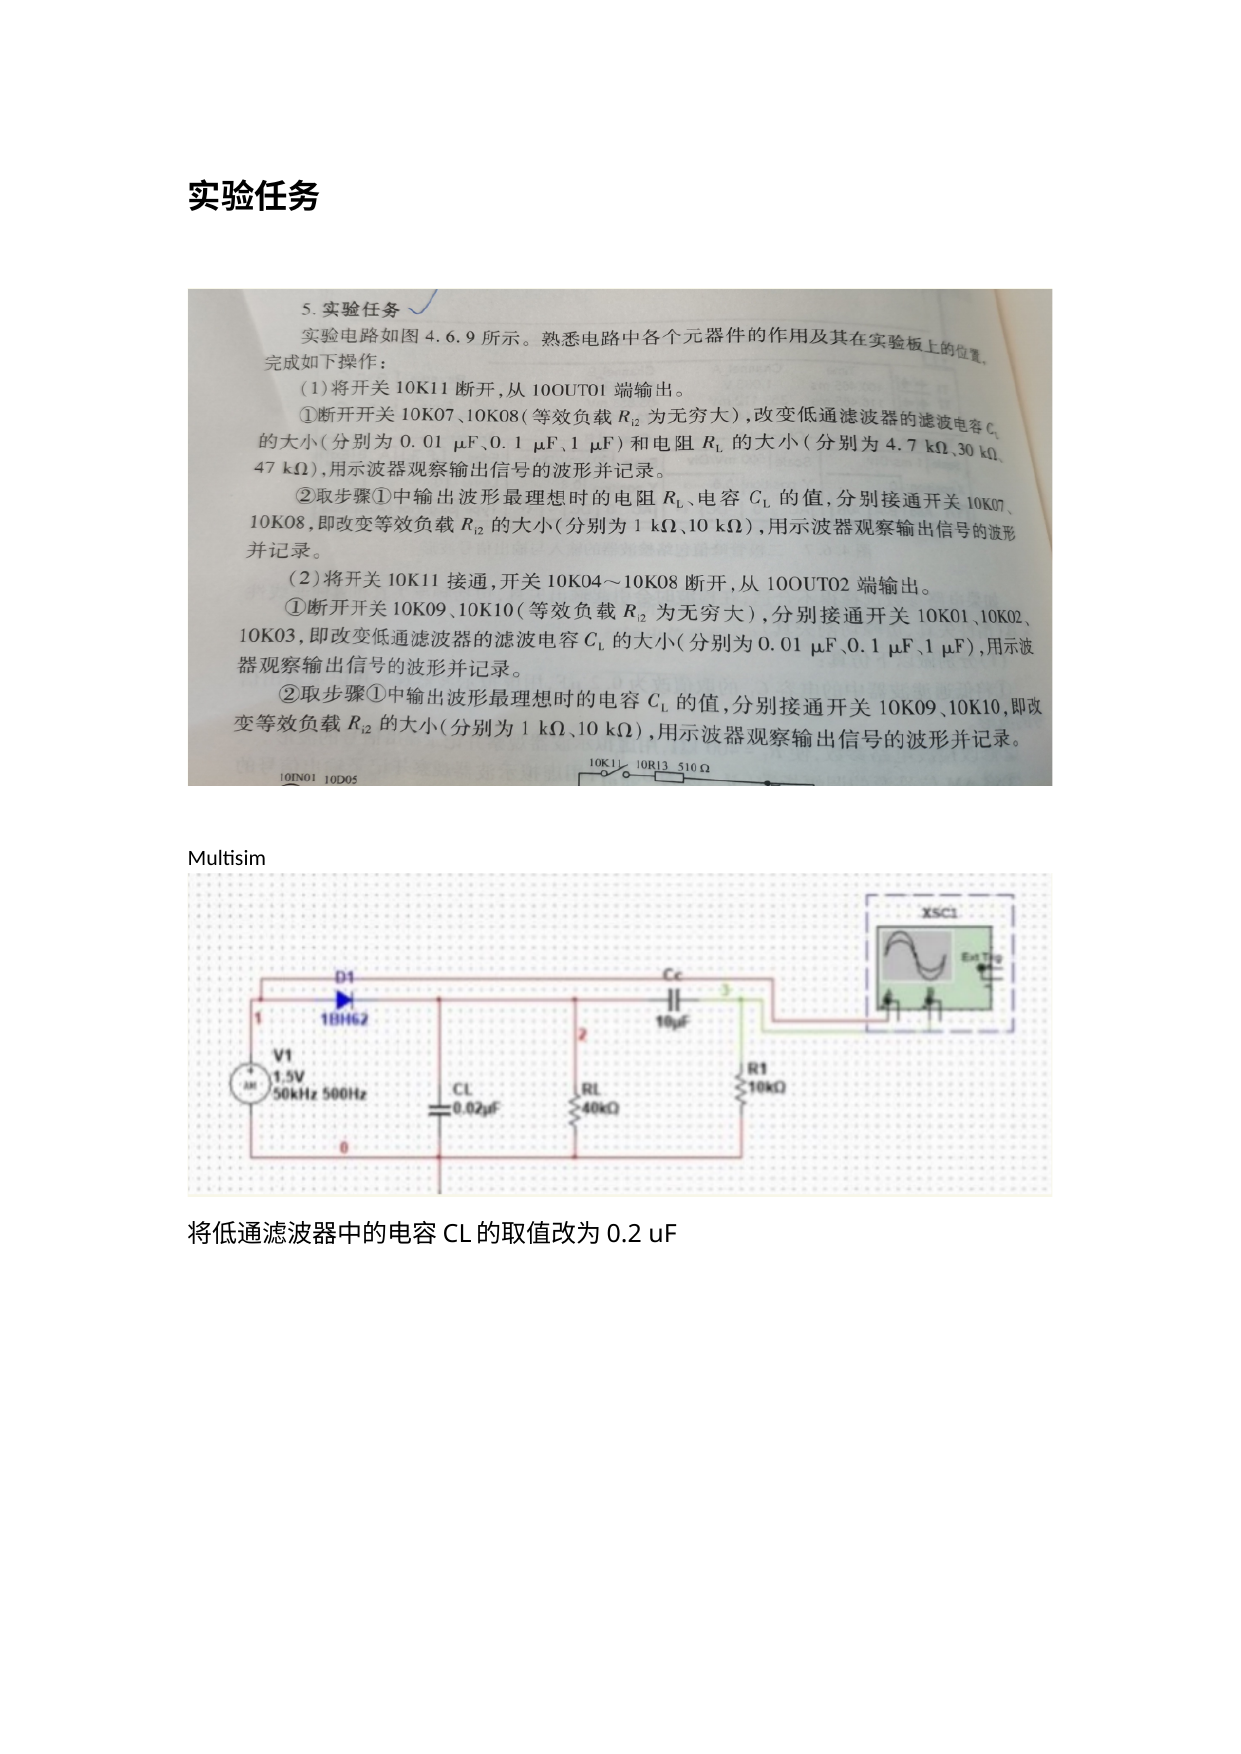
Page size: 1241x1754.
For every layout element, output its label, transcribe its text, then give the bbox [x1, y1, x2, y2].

list 将低通滤波器中的电容CL的取值改为0.2 uF [187, 1199, 1053, 1264]
subtitle 实验任务 [187, 162, 1053, 227]
picture [187, 288, 1053, 786]
picture [187, 873, 1053, 1197]
list Multisim [187, 841, 1053, 873]
